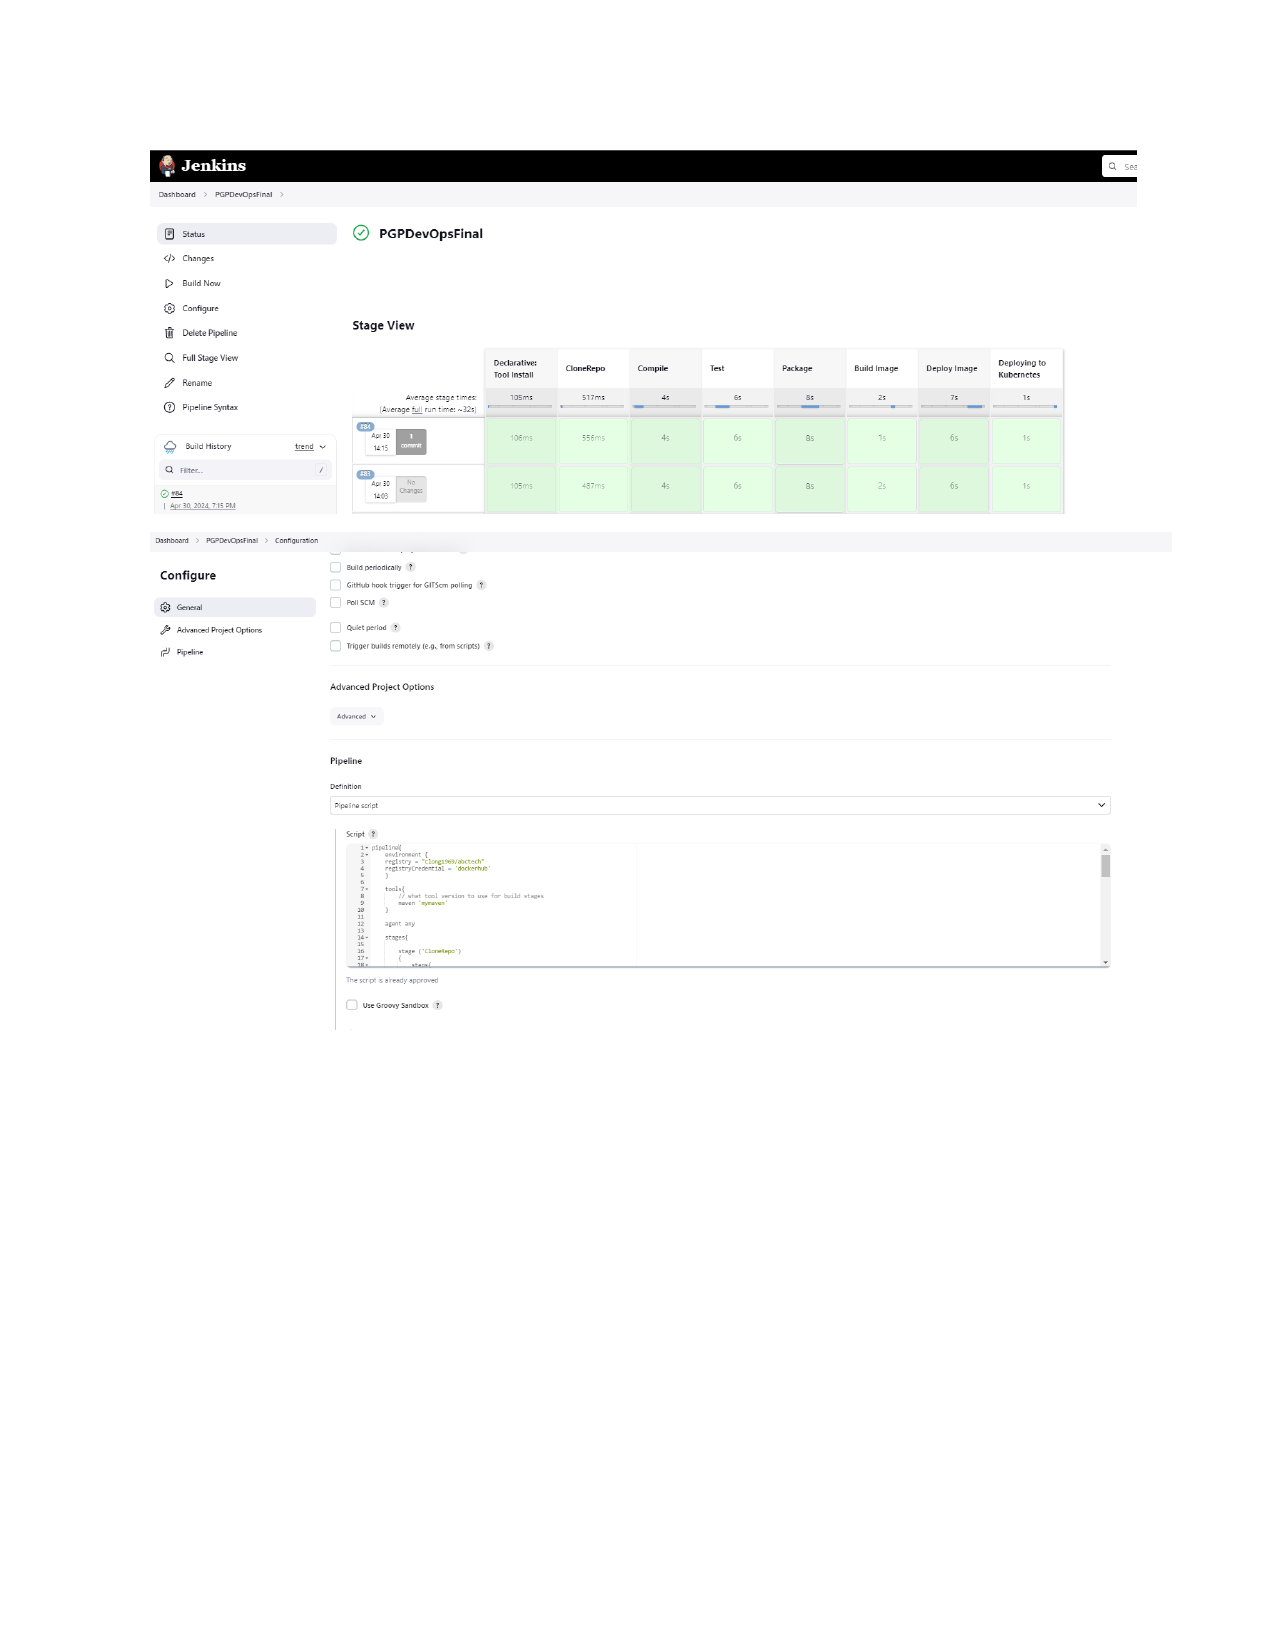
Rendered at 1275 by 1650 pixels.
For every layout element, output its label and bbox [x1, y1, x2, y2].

picture [150, 150, 1137, 514]
picture [150, 532, 1172, 1030]
